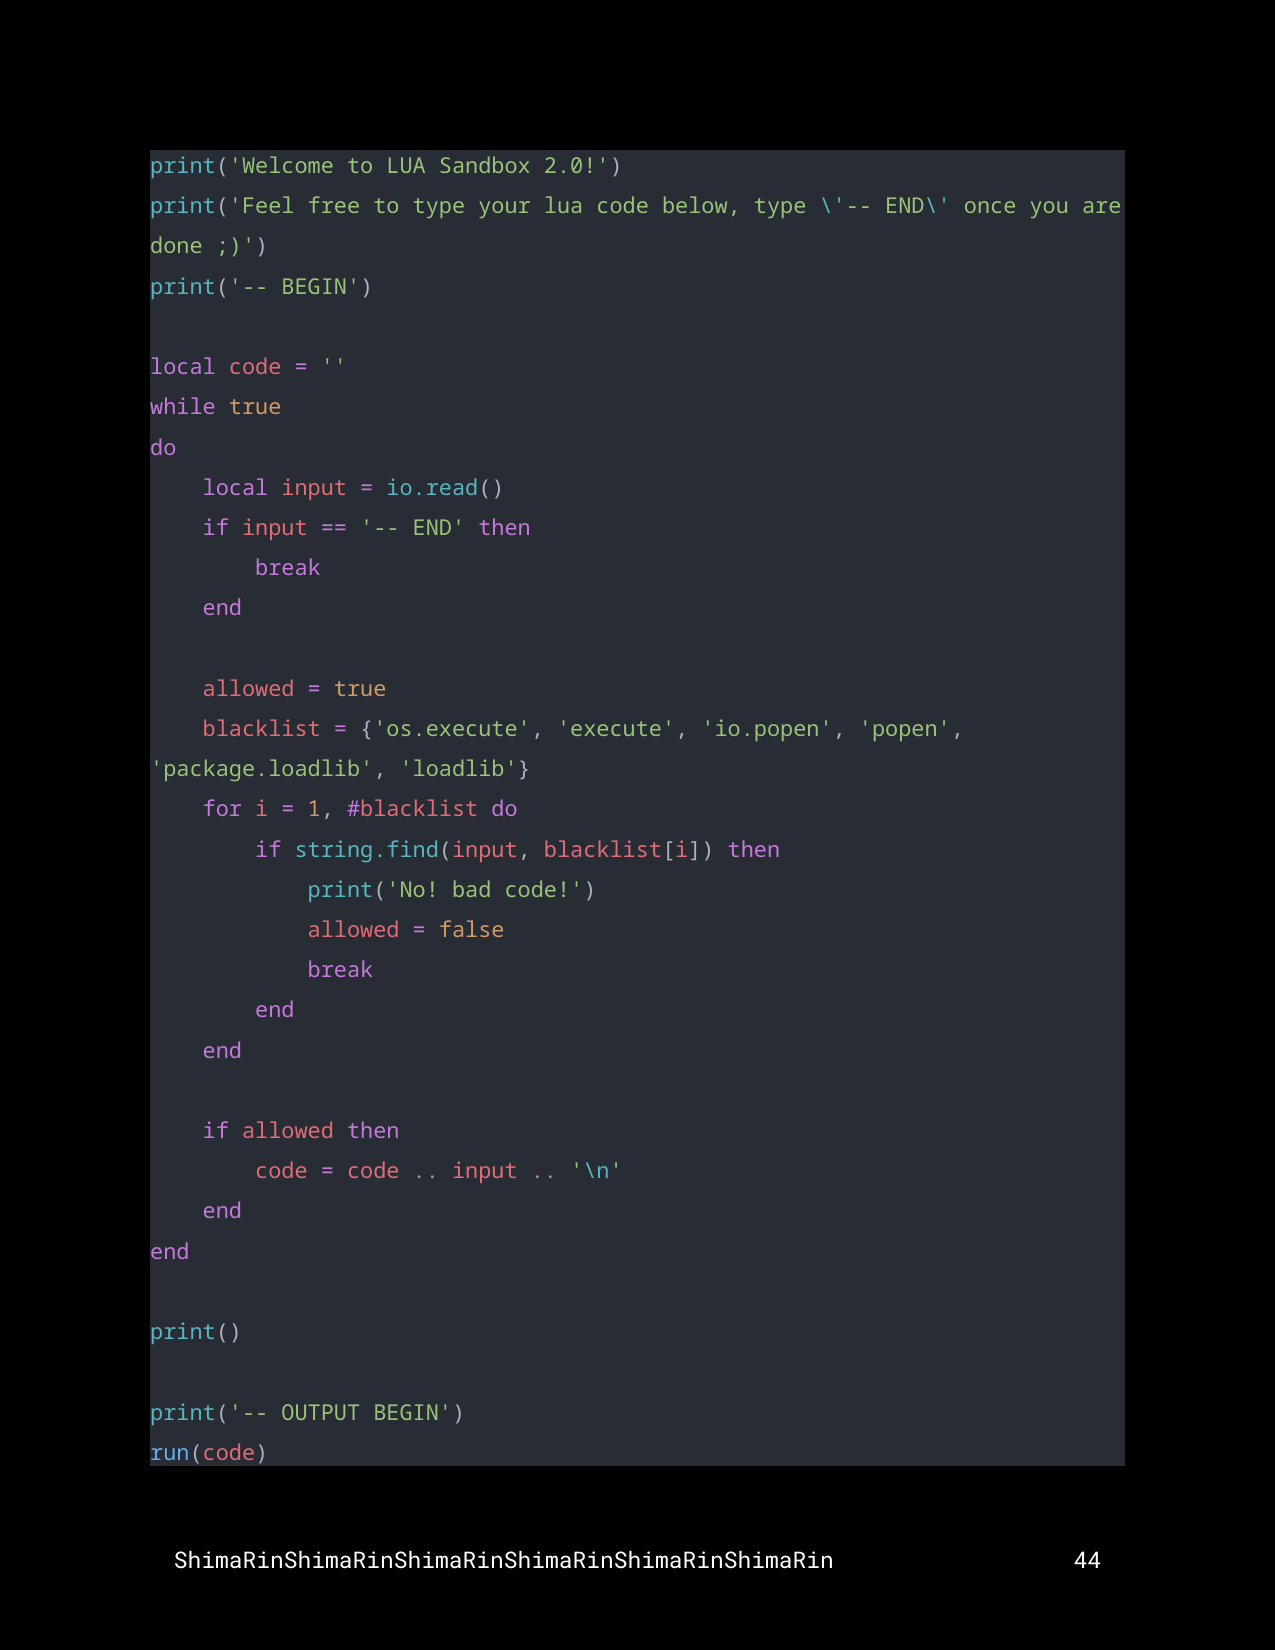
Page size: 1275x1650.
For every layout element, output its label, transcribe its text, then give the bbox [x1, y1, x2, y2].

text break [150, 552, 1125, 582]
text print('Welcome to LUA Sandbox 2.0!') [150, 150, 1125, 180]
text allowed = false [150, 914, 1125, 944]
text print('-- OUTPUT BEGIN') [150, 1396, 1125, 1426]
text print() [150, 1316, 1125, 1346]
text while true [150, 391, 1125, 421]
text end [150, 1236, 1125, 1265]
text local code = '' [150, 351, 1125, 381]
text print('-- BEGIN') [150, 271, 1125, 300]
text end [150, 1195, 1125, 1225]
text for i = 1, #blacklist do [150, 793, 1125, 823]
text print('Feel free to type your lua code below, type \'-- END\' once you are done ;)') [150, 190, 1125, 260]
text end [150, 592, 1125, 622]
text if string.find(input, blacklist[i]) then [150, 833, 1125, 863]
text end [150, 1034, 1125, 1064]
text run(code) [150, 1437, 1125, 1466]
text blacklist = {'os.execute', 'execute', 'io.popen', 'popen', 'package.loadlib', 'loadlib'} [150, 713, 1125, 783]
text end [150, 994, 1125, 1024]
text local input = io.read() [150, 472, 1125, 501]
text if input == '-- END' then [150, 512, 1125, 542]
text code = code .. input .. '\n' [150, 1155, 1125, 1185]
text print('No! bad code!') [150, 874, 1125, 903]
text do [150, 431, 1125, 461]
text if allowed then [150, 1115, 1125, 1145]
text break [150, 954, 1125, 984]
text allowed = true [150, 673, 1125, 702]
